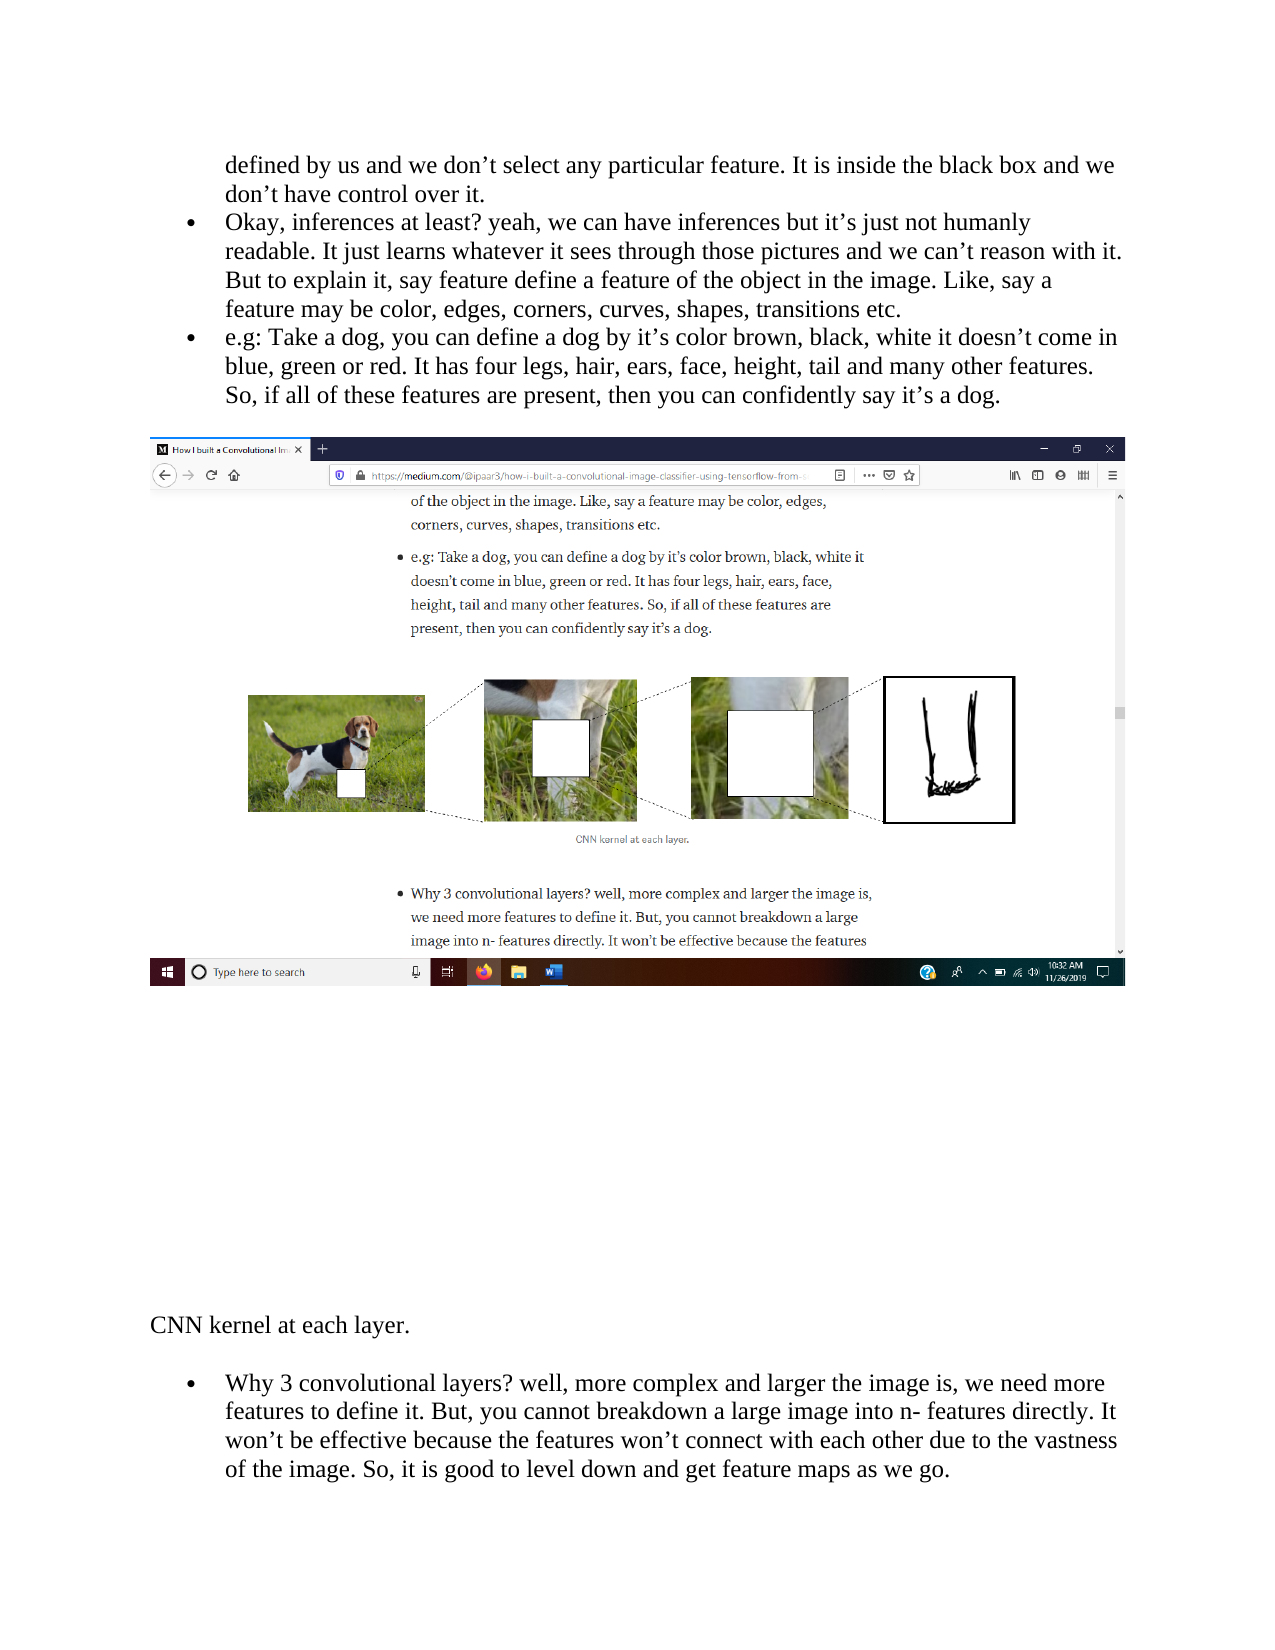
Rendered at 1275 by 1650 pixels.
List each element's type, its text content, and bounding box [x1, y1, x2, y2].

list Why 3 convolutional layers? well, more complex and larger the image is, we need more features to define it. But, you cannot breakdown a large image into n- features directly. It won’t be effective because the features won’t connect with each other due to the vastness of the image. So, it is good to level down and get feature maps as we go. [187, 1368, 1125, 1483]
list Okay, inferences at least? yeah, we can have inferences but it’s just not humanly readable. It just learns whatever it sees through those pictures and we can’t reason with it. But to explain it, say feature define a feature of the object in the image. Like, say a feature may be color, edges, corners, curves, shapes, transitions etc. [187, 207, 1125, 322]
text CNN kernel at each layer. [150, 1310, 1125, 1338]
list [187, 150, 1125, 207]
list e.g: Take a dog, you can define a dog by it’s color brown, black, white it doesn’t come in blue, green or red. It has four legs, hair, ears, face, height, tail and many other features. So, if all of these features are present, then you can confidently say it’s a dog. [187, 322, 1125, 409]
picture [150, 437, 1125, 986]
